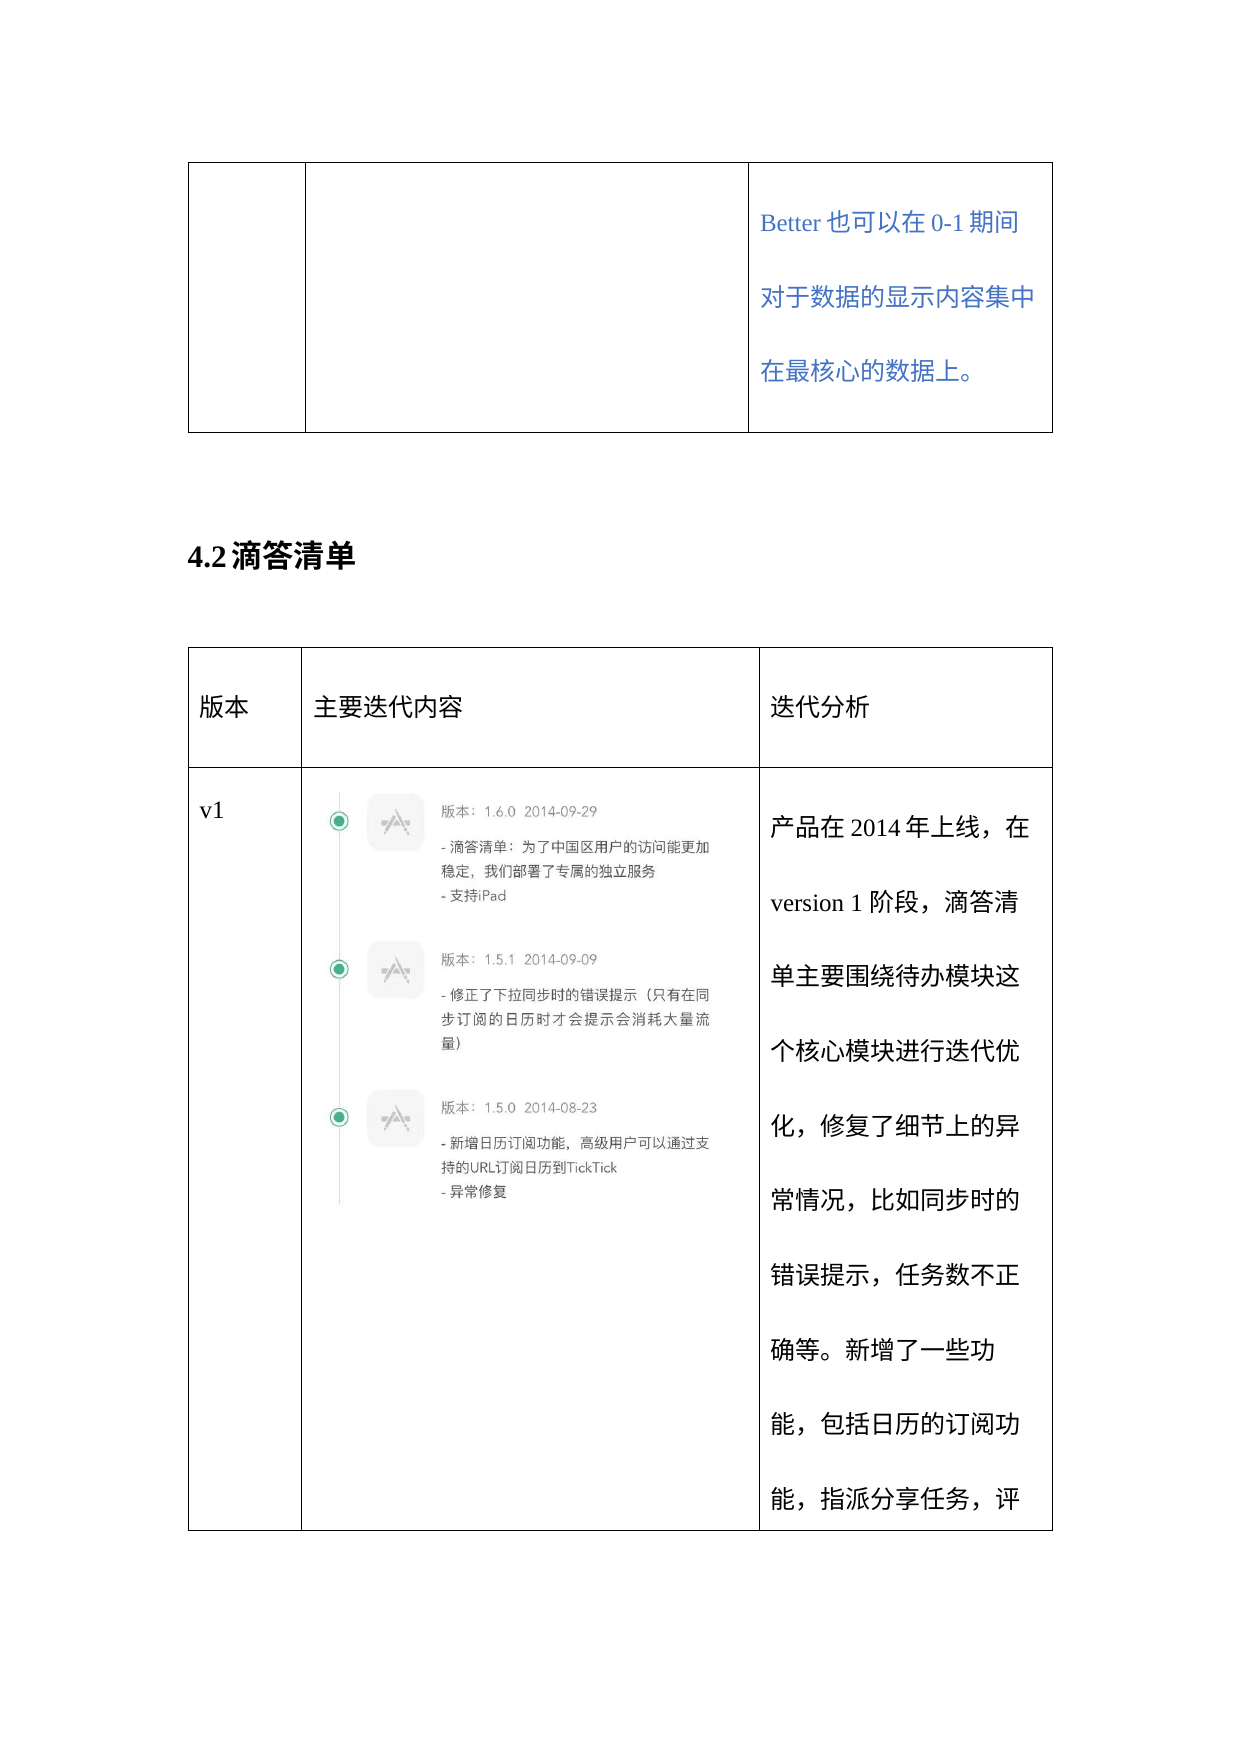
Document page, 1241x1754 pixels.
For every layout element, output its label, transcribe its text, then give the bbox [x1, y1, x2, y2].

table_header 主要迭代内容 [302, 648, 759, 767]
table_cell v3 [189, 163, 305, 432]
table_header 迭代分析 [760, 648, 1052, 767]
table_header 版本 [189, 648, 301, 767]
table_cell v1 [189, 768, 301, 1530]
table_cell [760, 768, 1052, 1530]
subtitle 滴答清单 [187, 522, 1053, 587]
picture [313, 792, 726, 1208]
table_cell [302, 768, 759, 1530]
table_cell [749, 163, 1052, 432]
table_cell [306, 163, 748, 432]
